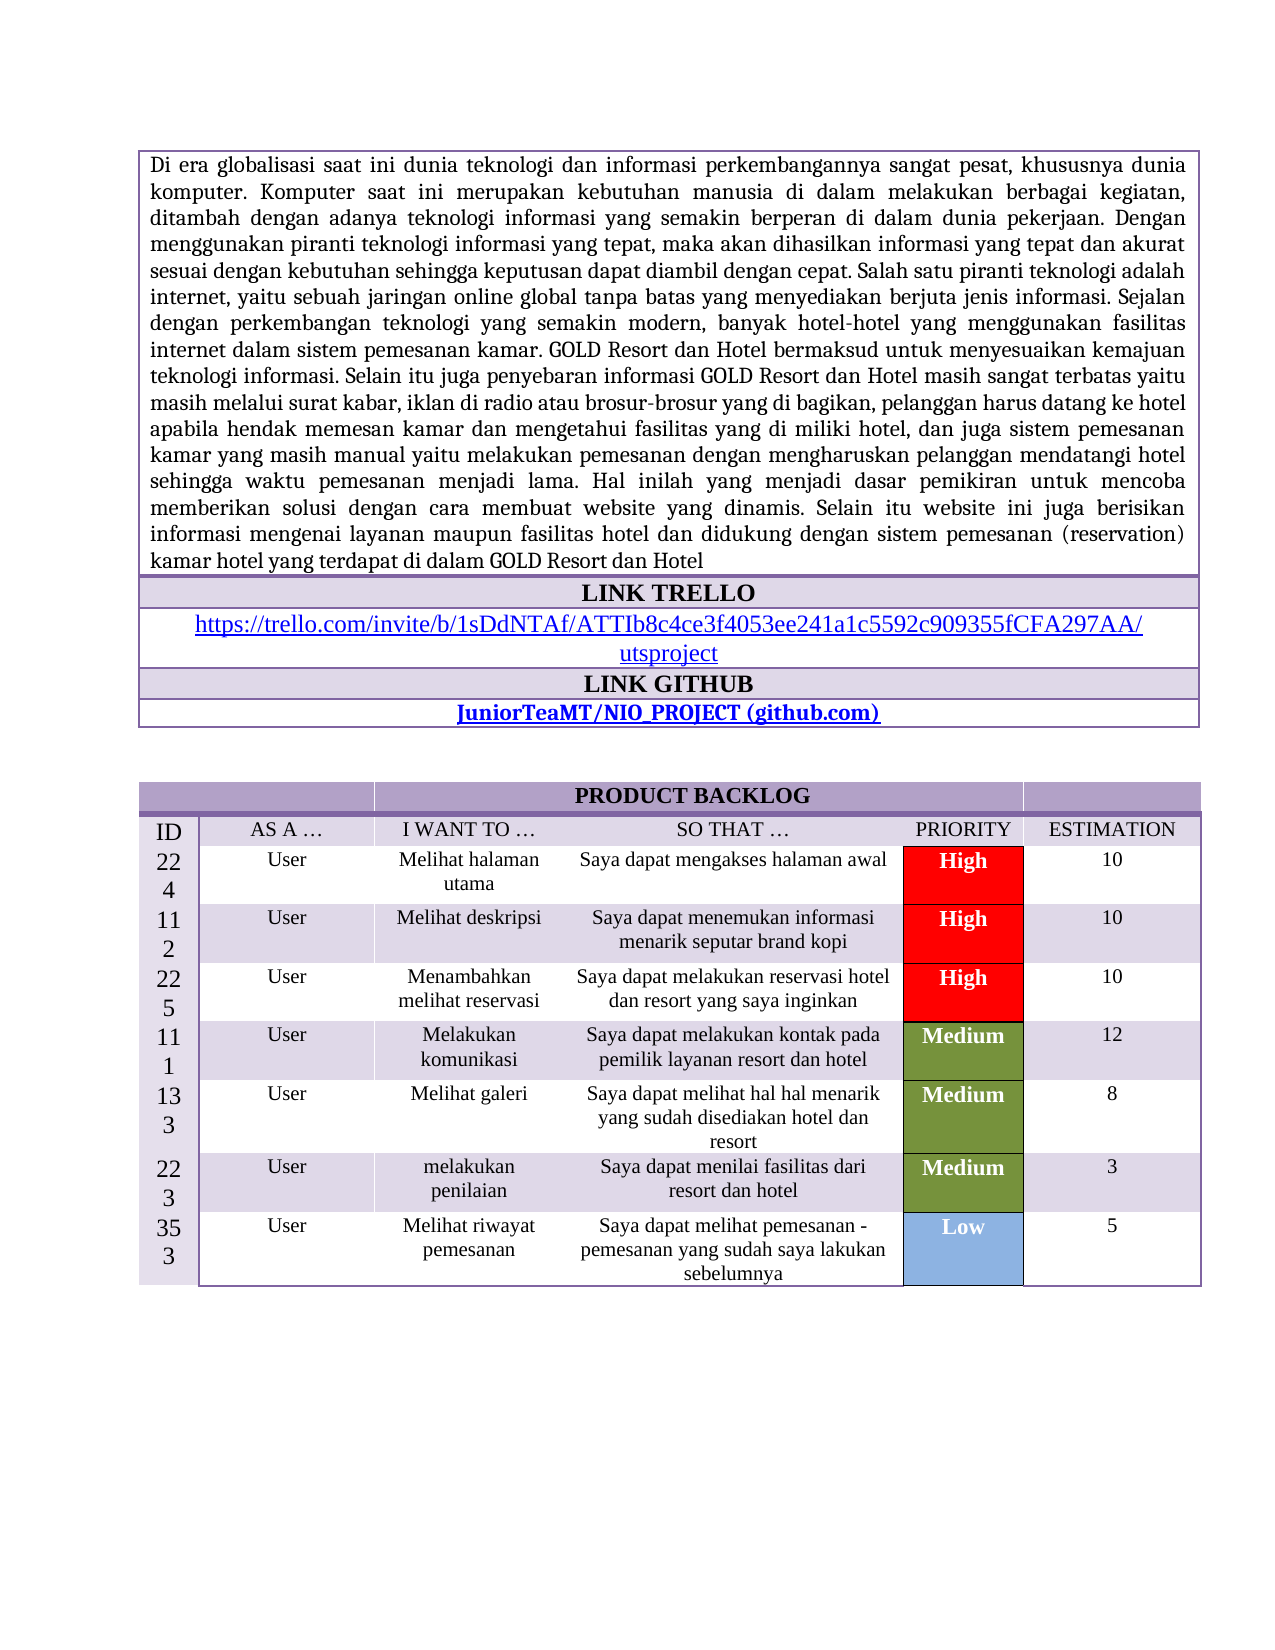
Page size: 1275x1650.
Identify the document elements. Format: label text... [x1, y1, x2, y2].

table_cell Melihat deskripsi [375, 904, 563, 963]
table_cell High [904, 847, 1023, 904]
table_cell Medium [904, 1081, 1023, 1153]
table_cell Melihat riwayat pemesanan [375, 1212, 563, 1285]
table_cell 223 [139, 1153, 198, 1212]
table_cell 225 [139, 963, 198, 1021]
table_cell User [200, 846, 374, 904]
table_cell 353 [139, 1212, 198, 1285]
table_cell User [200, 1153, 374, 1212]
table_cell I WANT TO … [375, 817, 563, 846]
table_cell LINK TRELLO [140, 578, 1198, 607]
table_header [139, 782, 199, 811]
table_cell High [904, 905, 1023, 963]
table_cell SO THAT … [563, 817, 903, 846]
table_cell User [200, 963, 374, 1021]
table_cell 10 [1024, 904, 1200, 963]
table_cell Melihat halaman utama [375, 846, 563, 904]
table_cell 112 [139, 904, 198, 963]
table_cell Low [904, 1213, 1023, 1285]
table_header Di era globalisasi saat ini dunia teknologi dan informasi perkembangannya sangat pesat, khususnya dunia komputer. Komputer saat ini merupakan kebutuhan manusia di dalam melakukan berbagai kegiatan, ditambah dengan adanya teknologi informasi yang semakin berperan di dalam dunia pekerjaan. Dengan menggunakan piranti teknologi informasi yang tepat, maka akan dihasilkan informasi yang tepat dan akurat sesuai dengan kebutuhan sehingga keputusan dapat diambil dengan cepat. Salah satu piranti teknologi adalah internet, yaitu sebuah jaringan online global tanpa batas yang menyediakan berjuta jenis informasi. Sejalan dengan perkembangan teknologi yang semakin modern, banyak hotel-hotel yang menggunakan fasilitas internet dalam sistem pemesanan kamar. GOLD Resort dan Hotel bermaksud untuk menyesuaikan kemajuan teknologi informasi. Selain itu juga penyebaran informasi GOLD Resort dan Hotel masih sangat terbatas yaitu masih melalui surat kabar, iklan di radio atau brosur-brosur yang di bagikan, pelanggan harus datang ke hotel apabila hendak memesan kamar dan mengetahui fasilitas yang di miliki hotel, dan juga sistem pemesanan kamar yang masih manual yaitu melakukan pemesanan dengan mengharuskan pelanggan mendatangi hotel sehingga waktu pemesanan menjadi lama. Hal inilah yang menjadi dasar pemikiran untuk mencoba memberikan solusi dengan cara membuat website yang dinamis. Selain itu website ini juga berisikan informasi mengenai layanan maupun fasilitas hotel dan didukung dengan sistem pemesanan (reservation) kamar hotel yang terdapat di dalam GOLD Resort dan Hotel [140, 152, 1198, 574]
table_cell 224 [139, 846, 198, 904]
table_cell Medium [904, 1154, 1023, 1212]
table_cell User [200, 904, 374, 963]
table_cell User [200, 1080, 374, 1153]
table_cell 5 [1024, 1212, 1200, 1285]
table_header [375, 782, 563, 811]
table_cell Medium [904, 1023, 1023, 1080]
table_cell PRIORITY [903, 817, 1023, 846]
table_cell Saya dapat melihat pemesanan -pemesanan yang sudah saya lakukan sebelumnya [563, 1212, 903, 1285]
table_cell Saya dapat mengakses halaman awal [563, 846, 903, 904]
table_cell Saya dapat melihat hal hal menarik yang sudah disediakan hotel dan resort [563, 1080, 903, 1153]
table_cell 10 [1024, 963, 1200, 1021]
table_cell Saya dapat melakukan kontak pada pemilik layanan resort dan hotel [563, 1021, 903, 1080]
table_cell Saya dapat menemukan informasi menarik seputar brand kopi [563, 904, 903, 963]
table_cell JuniorTeaMT/NIO_PROJECT (github.com) [140, 700, 1198, 726]
table_cell Menambahkan melihat reservasi [375, 963, 563, 1021]
table_cell https://trello.com/invite/b/1sDdNTAf/ATTIb8c4ce3f4053ee241a1c5592c909355fCFA297AA/utsproject [140, 609, 1198, 667]
table_cell User [200, 1212, 374, 1285]
table_cell AS A … [200, 817, 374, 846]
table_cell Melihat galeri [375, 1080, 563, 1153]
table_cell 8 [1024, 1080, 1200, 1153]
table_cell melakukan penilaian [375, 1153, 563, 1212]
table_header [199, 782, 374, 811]
table_cell High [904, 964, 1023, 1021]
table_cell ESTIMATION [1024, 817, 1200, 846]
table_header [1024, 782, 1201, 811]
table_cell Melakukan komunikasi [375, 1021, 563, 1080]
table_cell ID [139, 817, 198, 846]
table_cell Saya dapat melakukan reservasi hotel dan resort yang saya inginkan [563, 963, 903, 1021]
table_header [903, 782, 1023, 811]
table_header PRODUCT BACKLOG [563, 782, 903, 811]
table_cell 3 [1024, 1153, 1200, 1212]
table_cell 12 [1024, 1021, 1200, 1080]
table_cell User [200, 1021, 374, 1080]
table_cell LINK GITHUB [140, 669, 1198, 698]
table_cell 133 [139, 1080, 198, 1153]
table_cell 111 [139, 1021, 198, 1080]
table_cell 10 [1024, 846, 1200, 904]
table_cell Saya dapat menilai fasilitas dari resort dan hotel [563, 1153, 903, 1212]
